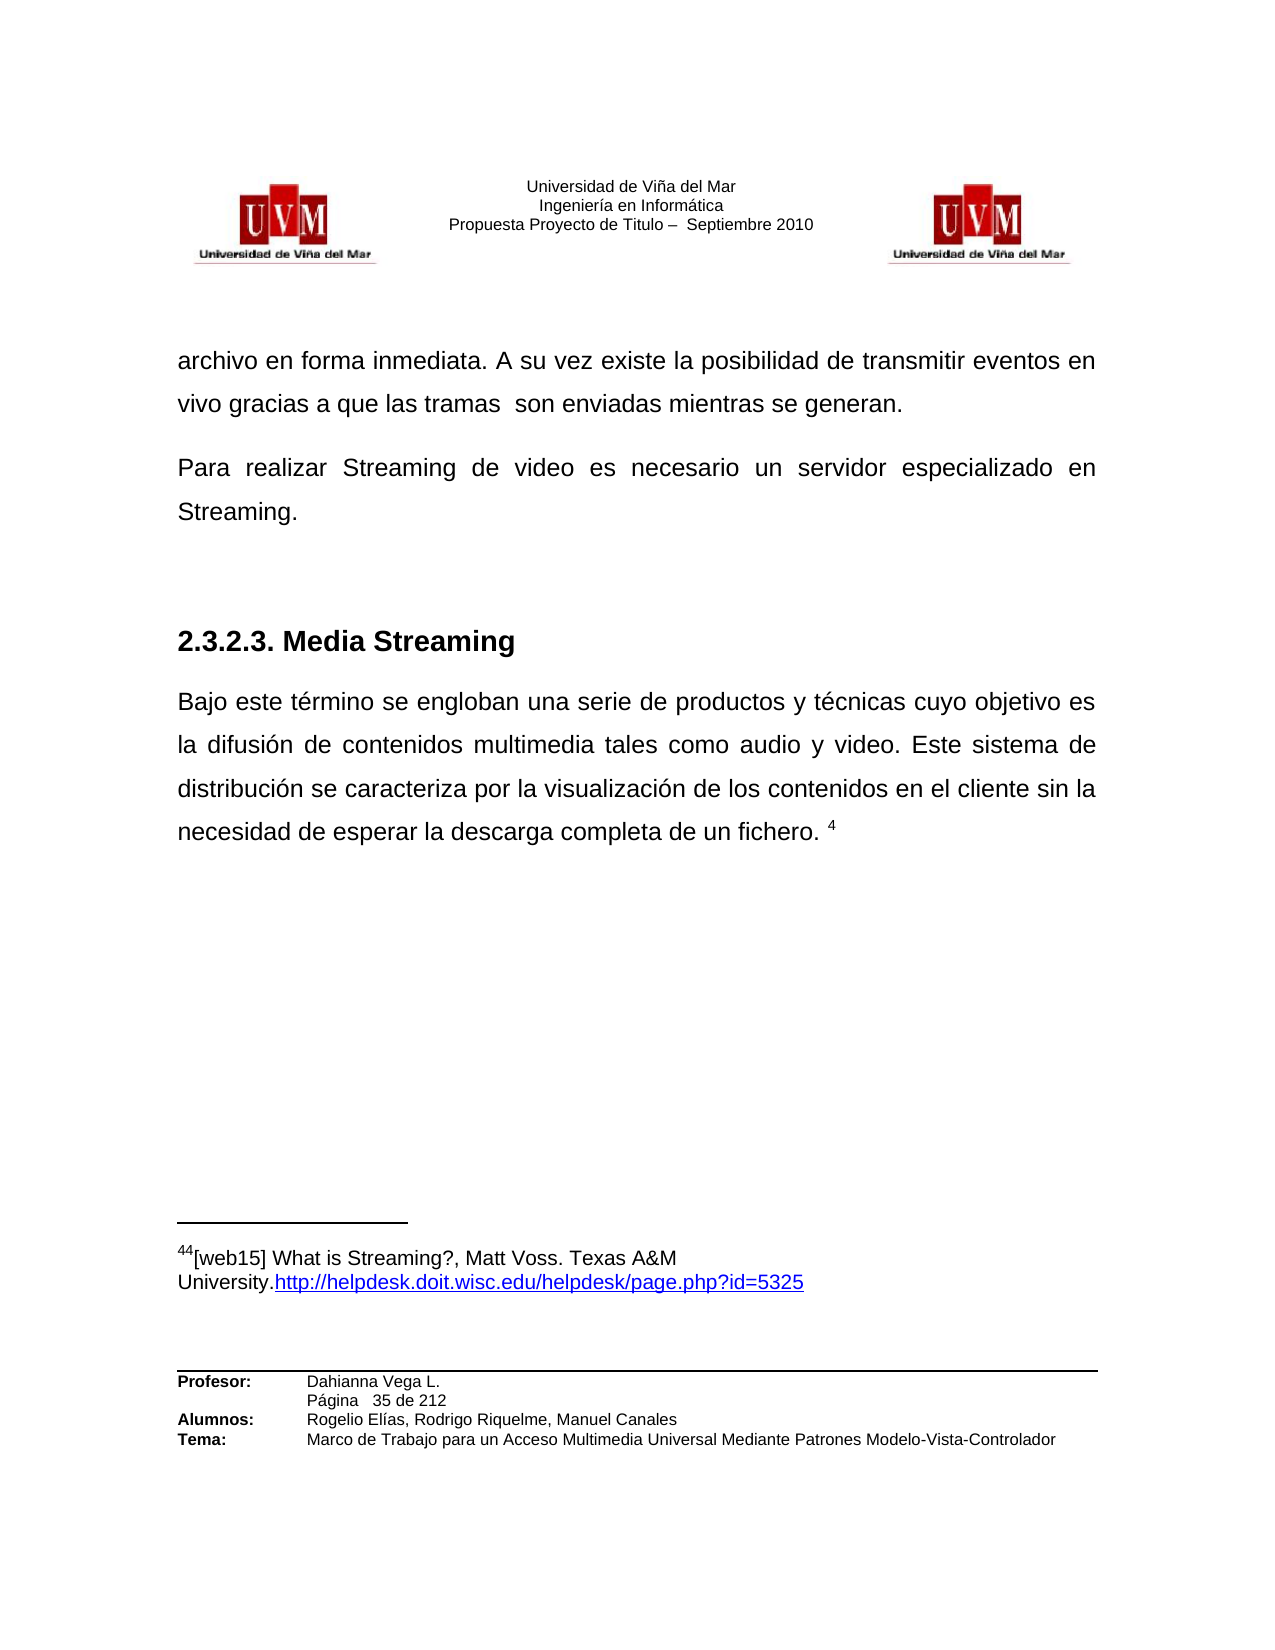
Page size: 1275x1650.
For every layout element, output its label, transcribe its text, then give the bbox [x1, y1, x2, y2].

picture [177, 176, 390, 267]
subtitle 2.3.2.3. Media Streaming [177, 624, 1098, 658]
picture [871, 176, 1084, 267]
text Bajo este término se engloban una serie de productos y técnicas cuyo objetivo es la difusión de contenidos multimedia tales como audio y video. Este sistema de distribución se caracteriza por la visualización de los contenidos en el cliente sin la necesidad de esperar la descarga completa de un fichero. [177, 687, 1098, 845]
text Para realizar Streaming de video es necesario un servidor especializado en Streaming. [177, 453, 1098, 525]
